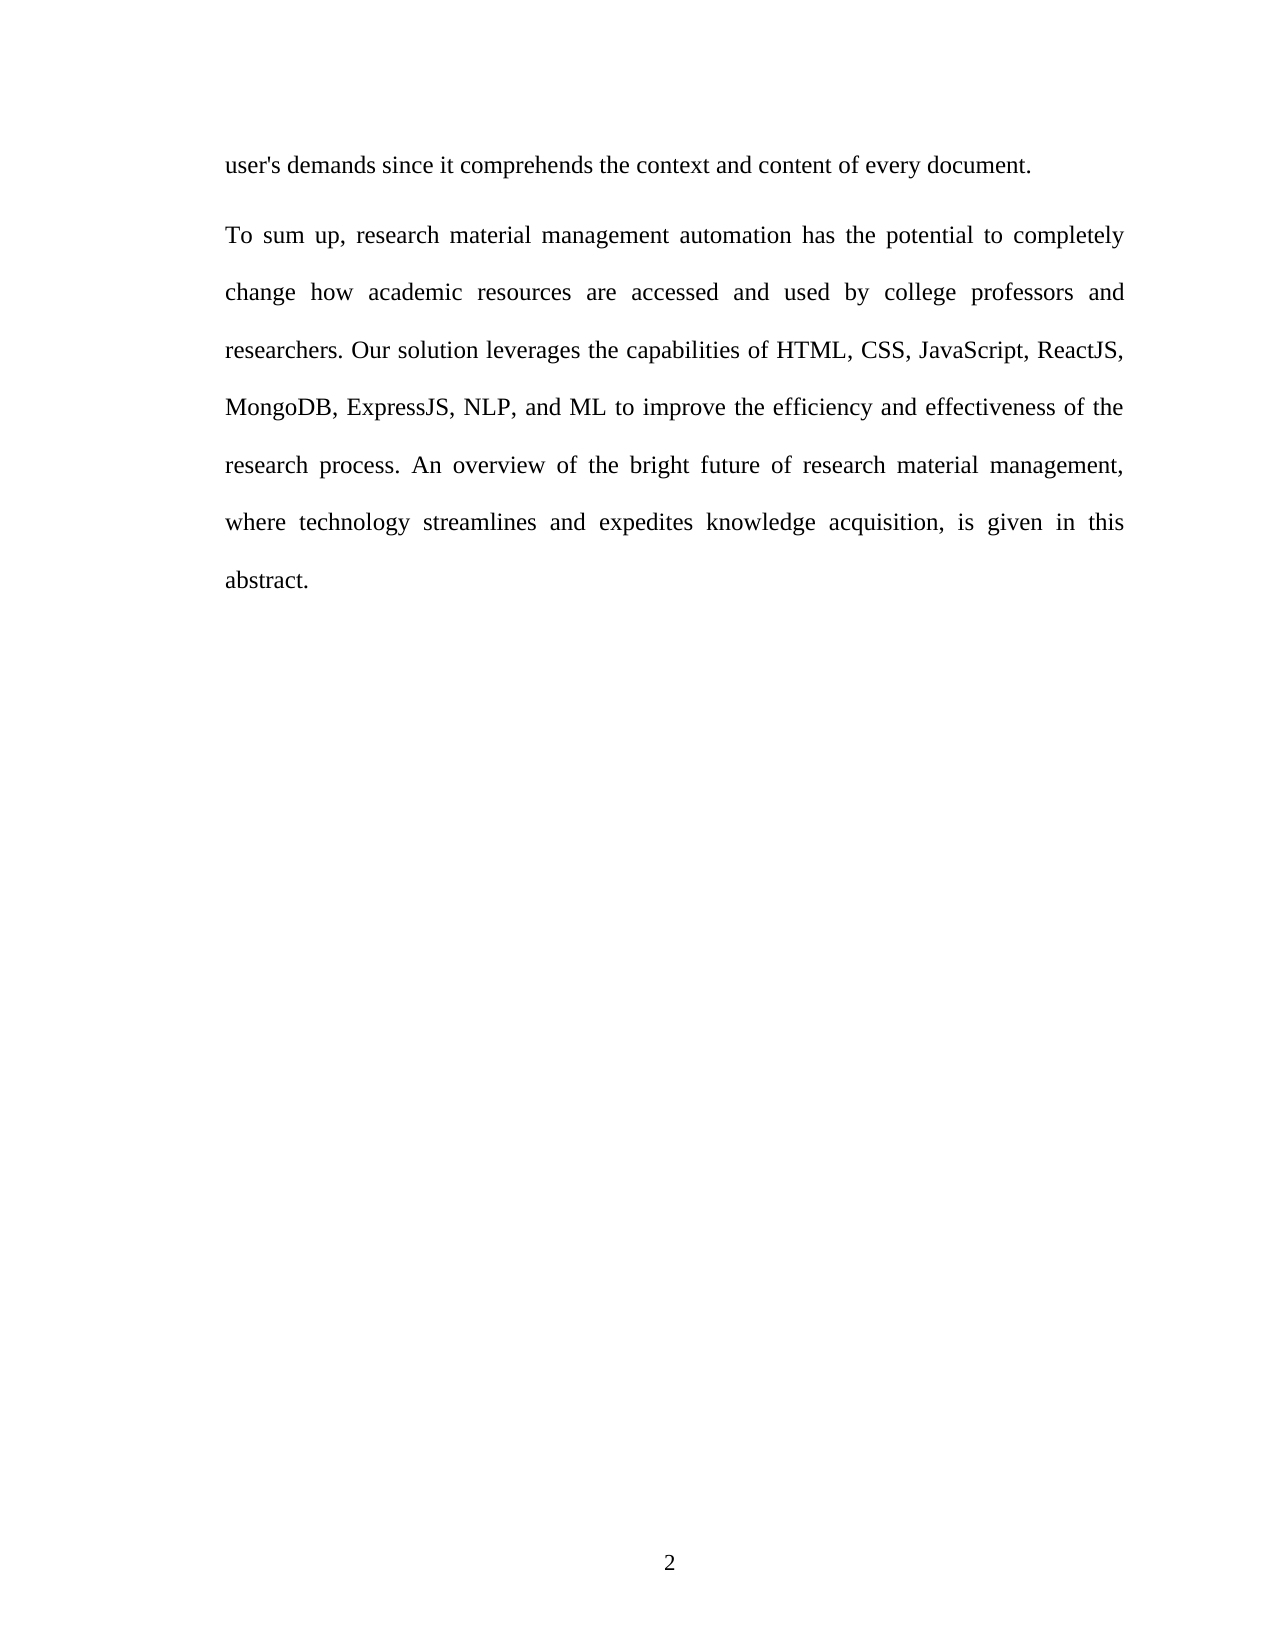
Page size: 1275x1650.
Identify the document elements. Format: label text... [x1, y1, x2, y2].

text To sum up, research material management automation has the potential to completely change how academic resources are accessed and used by college professors and researchers. Our solution leverages the capabilities of HTML, CSS, JavaScript, ReactJS, MongoDB, ExpressJS, NLP, and ML to improve the efficiency and effectiveness of the research process. An overview of the bright future of research material management, where technology streamlines and expedites knowledge acquisition, is given in this abstract. [225, 220, 1125, 594]
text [225, 150, 1125, 179]
